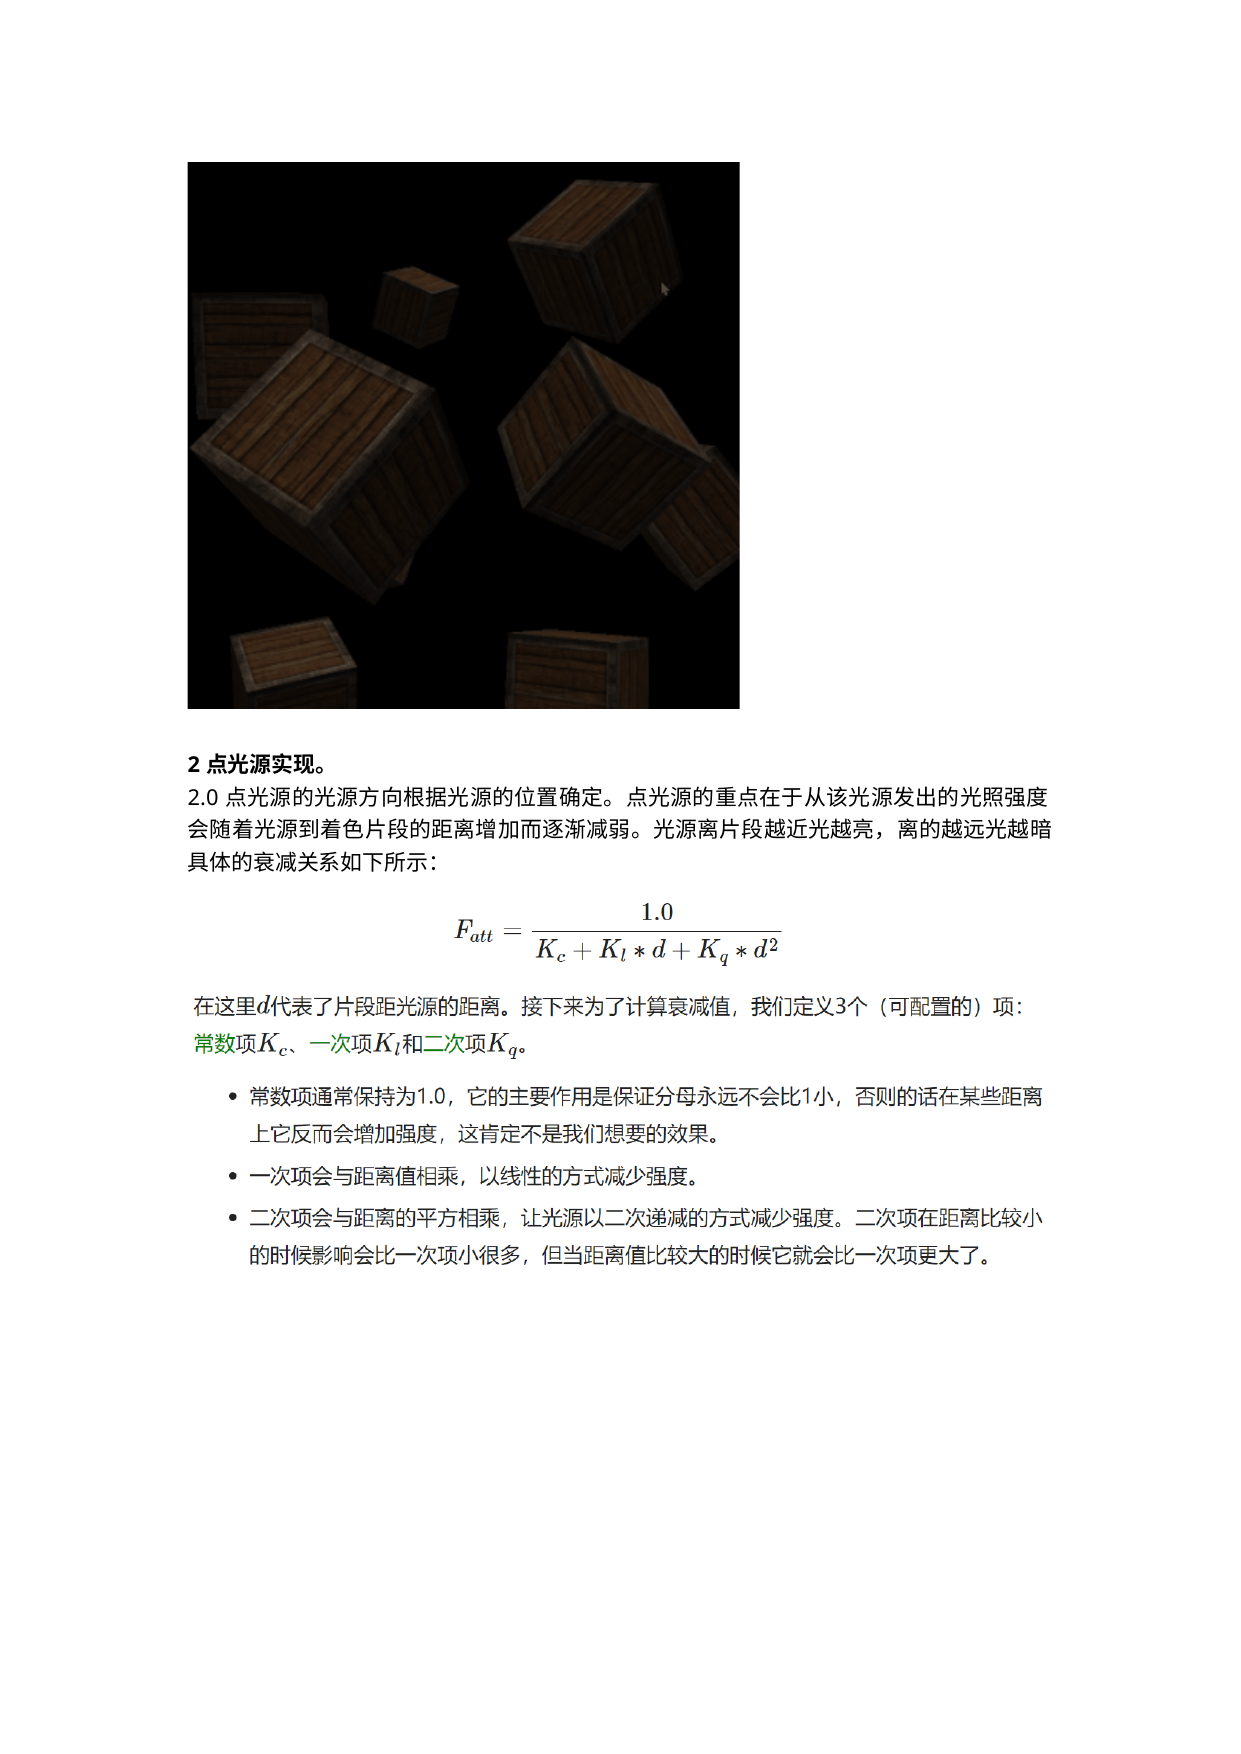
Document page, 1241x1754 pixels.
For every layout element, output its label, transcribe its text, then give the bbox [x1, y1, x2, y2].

picture [187, 877, 1053, 1276]
picture [187, 162, 740, 709]
text 2.0 点光源的光源方向根据光源的位置确定。点光源的重点在于从该光源发出的光照强度会随着光源到着色片段的距离增加而逐渐减弱。光源离片段越近光越亮，离的越远光越暗。具体的衰减关系如下所示： [187, 779, 1053, 877]
text 2 点光源实现。 [187, 747, 1053, 779]
